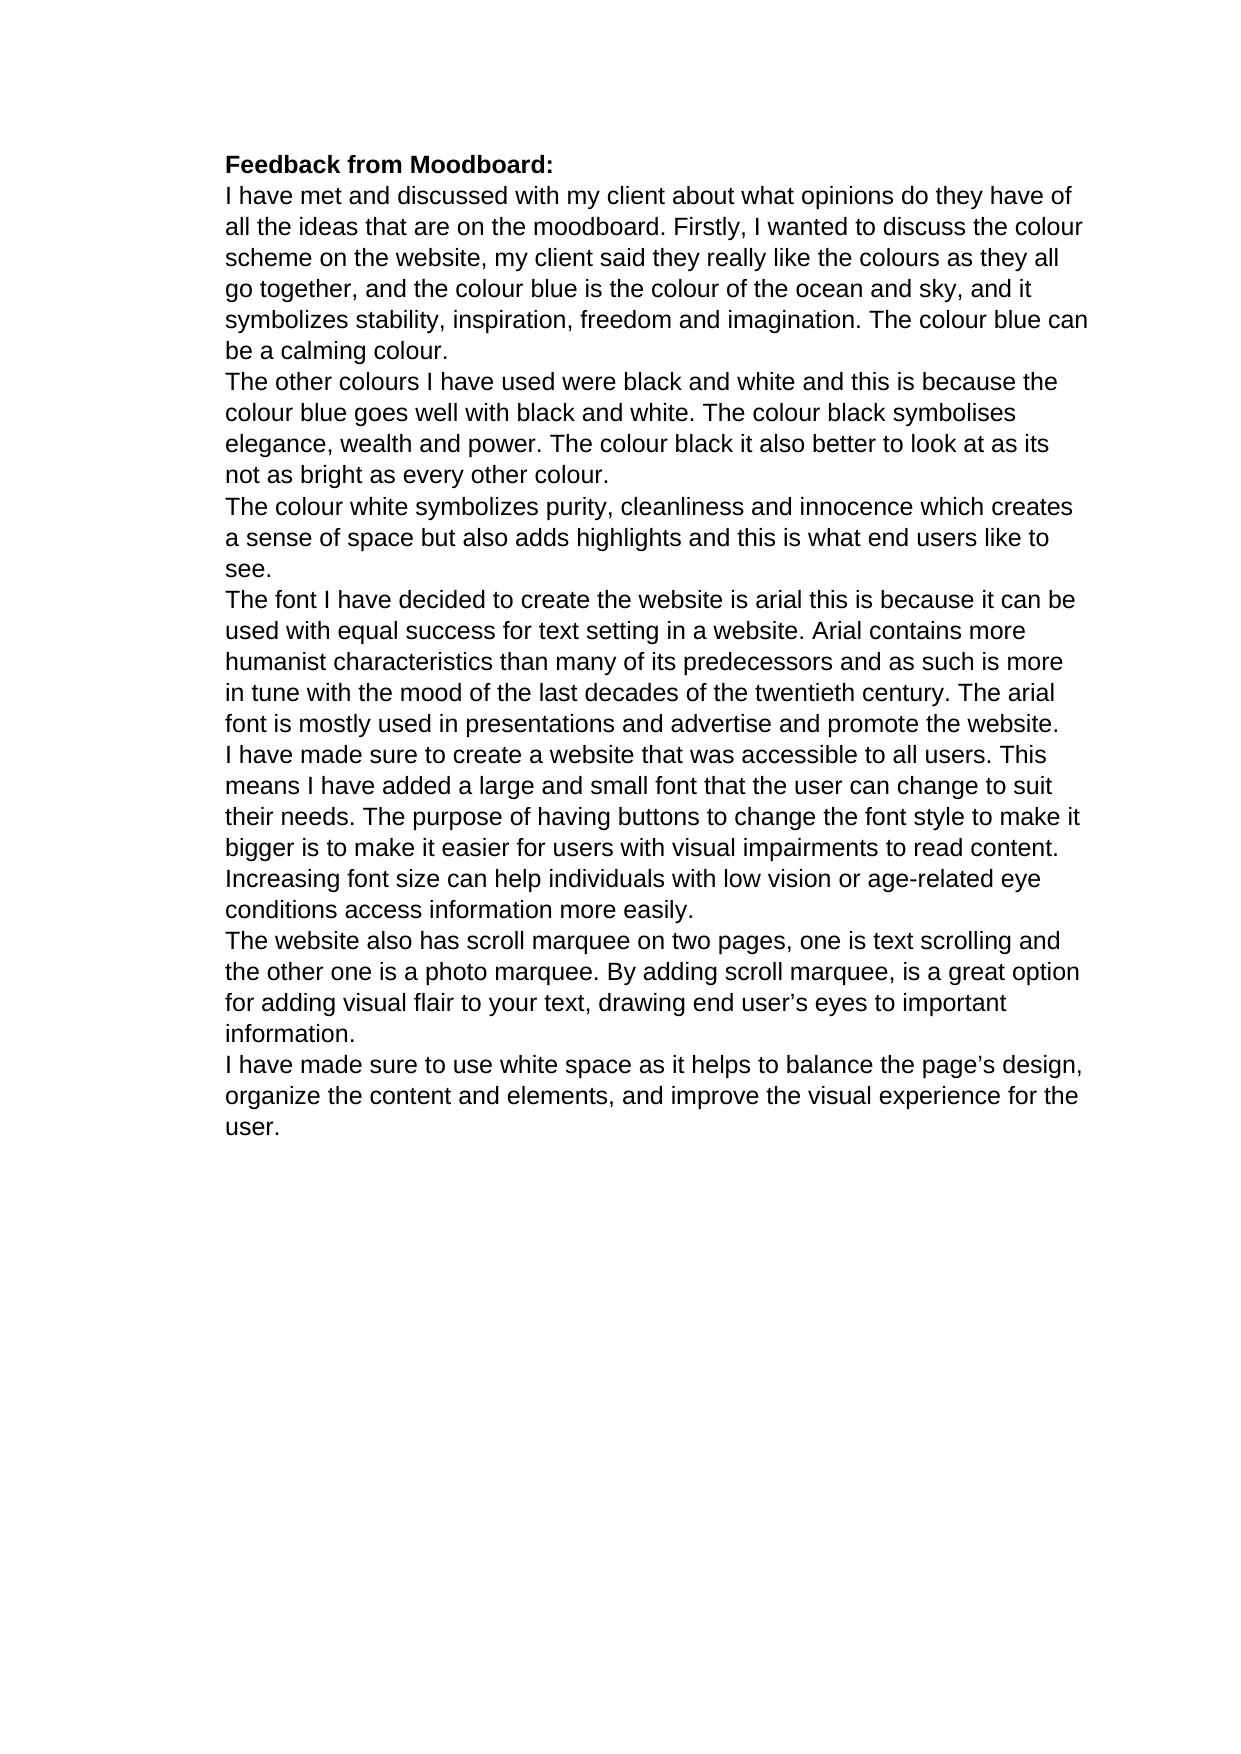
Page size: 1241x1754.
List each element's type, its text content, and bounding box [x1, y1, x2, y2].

list Feedback from Moodboard: [225, 150, 1090, 179]
list I have made sure to create a website that was accessible to all users. This means I have added a large and small font that the user can change to suit their needs. The purpose of having buttons to change the font style to make it bigger is to make it easier for users with visual impairments to read content. Increasing font size can help individuals with low vision or age-related eye conditions access information more easily. [225, 740, 1090, 924]
list I have met and discussed with my client about what opinions do they have of all the ideas that are on the moodboard. Firstly, I wanted to discuss the colour scheme on the website, my client said they really like the colours as they all go together, and the colour blue is the colour of the ocean and sky, and it symbolizes stability, inspiration, freedom and imagination. The colour blue can be a calming colour. [225, 181, 1090, 365]
list The font I have decided to create the website is arial this is because it can be used with equal success for text setting in a website. Arial contains more humanist characteristics than many of its predecessors and as such is more in tune with the mood of the last decades of the twentieth century. The arial font is mostly used in presentations and advertise and promote the website. [225, 584, 1090, 737]
list The website also has scroll marquee on two pages, one is text scrolling and the other one is a photo marquee. By adding scroll marquee, is a great option for adding visual flair to your text, drawing end user’s eyes to important information. [225, 926, 1090, 1048]
list The colour white symbolizes purity, cleanliness and innocence which creates a sense of space but also adds highlights and this is what end users like to see. [225, 491, 1090, 582]
list The other colours I have used were black and white and this is because the colour blue goes well with black and white. The colour black symbolises elegance, wealth and power. The colour black it also better to look at as its not as bright as every other colour. [225, 367, 1090, 489]
list I have made sure to use white space as it helps to balance the page’s design, organize the content and elements, and improve the visual experience for the user. [225, 1050, 1090, 1141]
